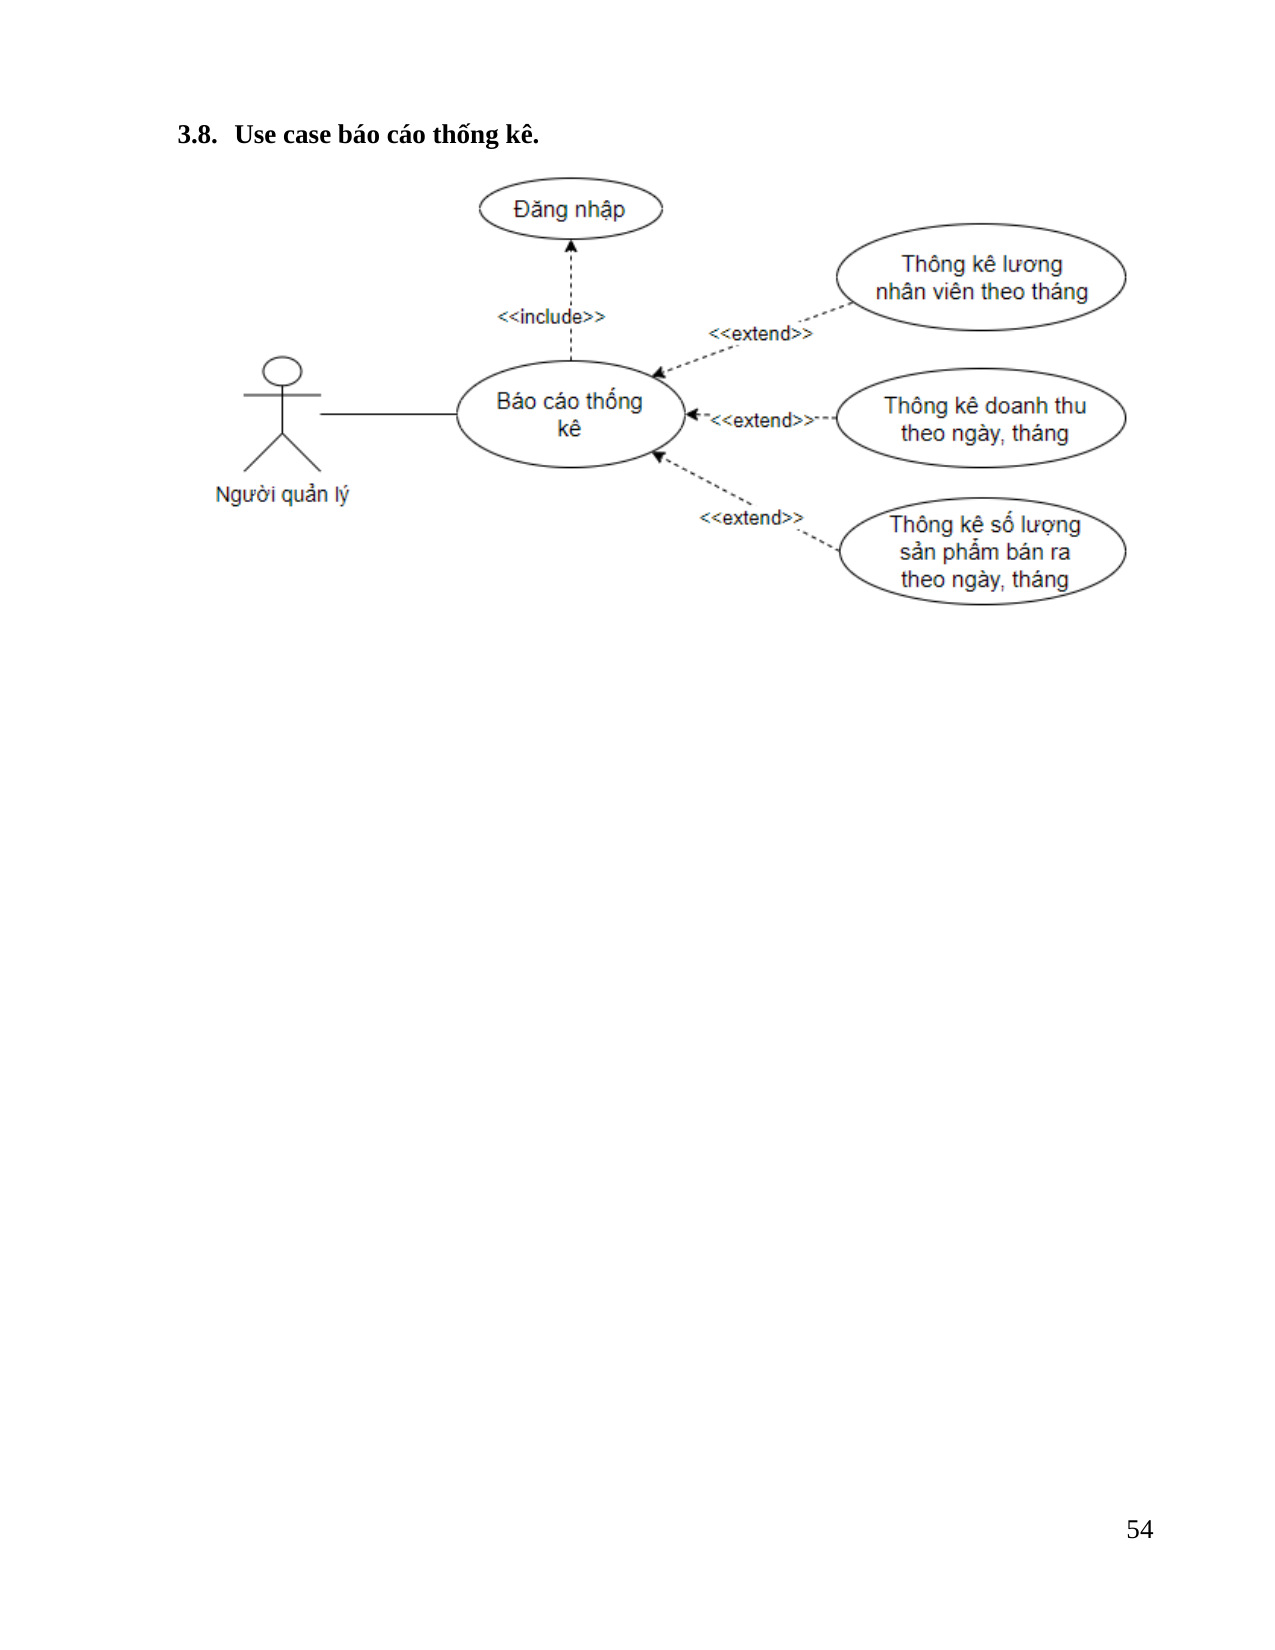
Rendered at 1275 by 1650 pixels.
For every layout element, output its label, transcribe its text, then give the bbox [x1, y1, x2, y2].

picture [177, 164, 1157, 633]
subtitle Use case báo cáo thống kê. [177, 118, 1153, 149]
